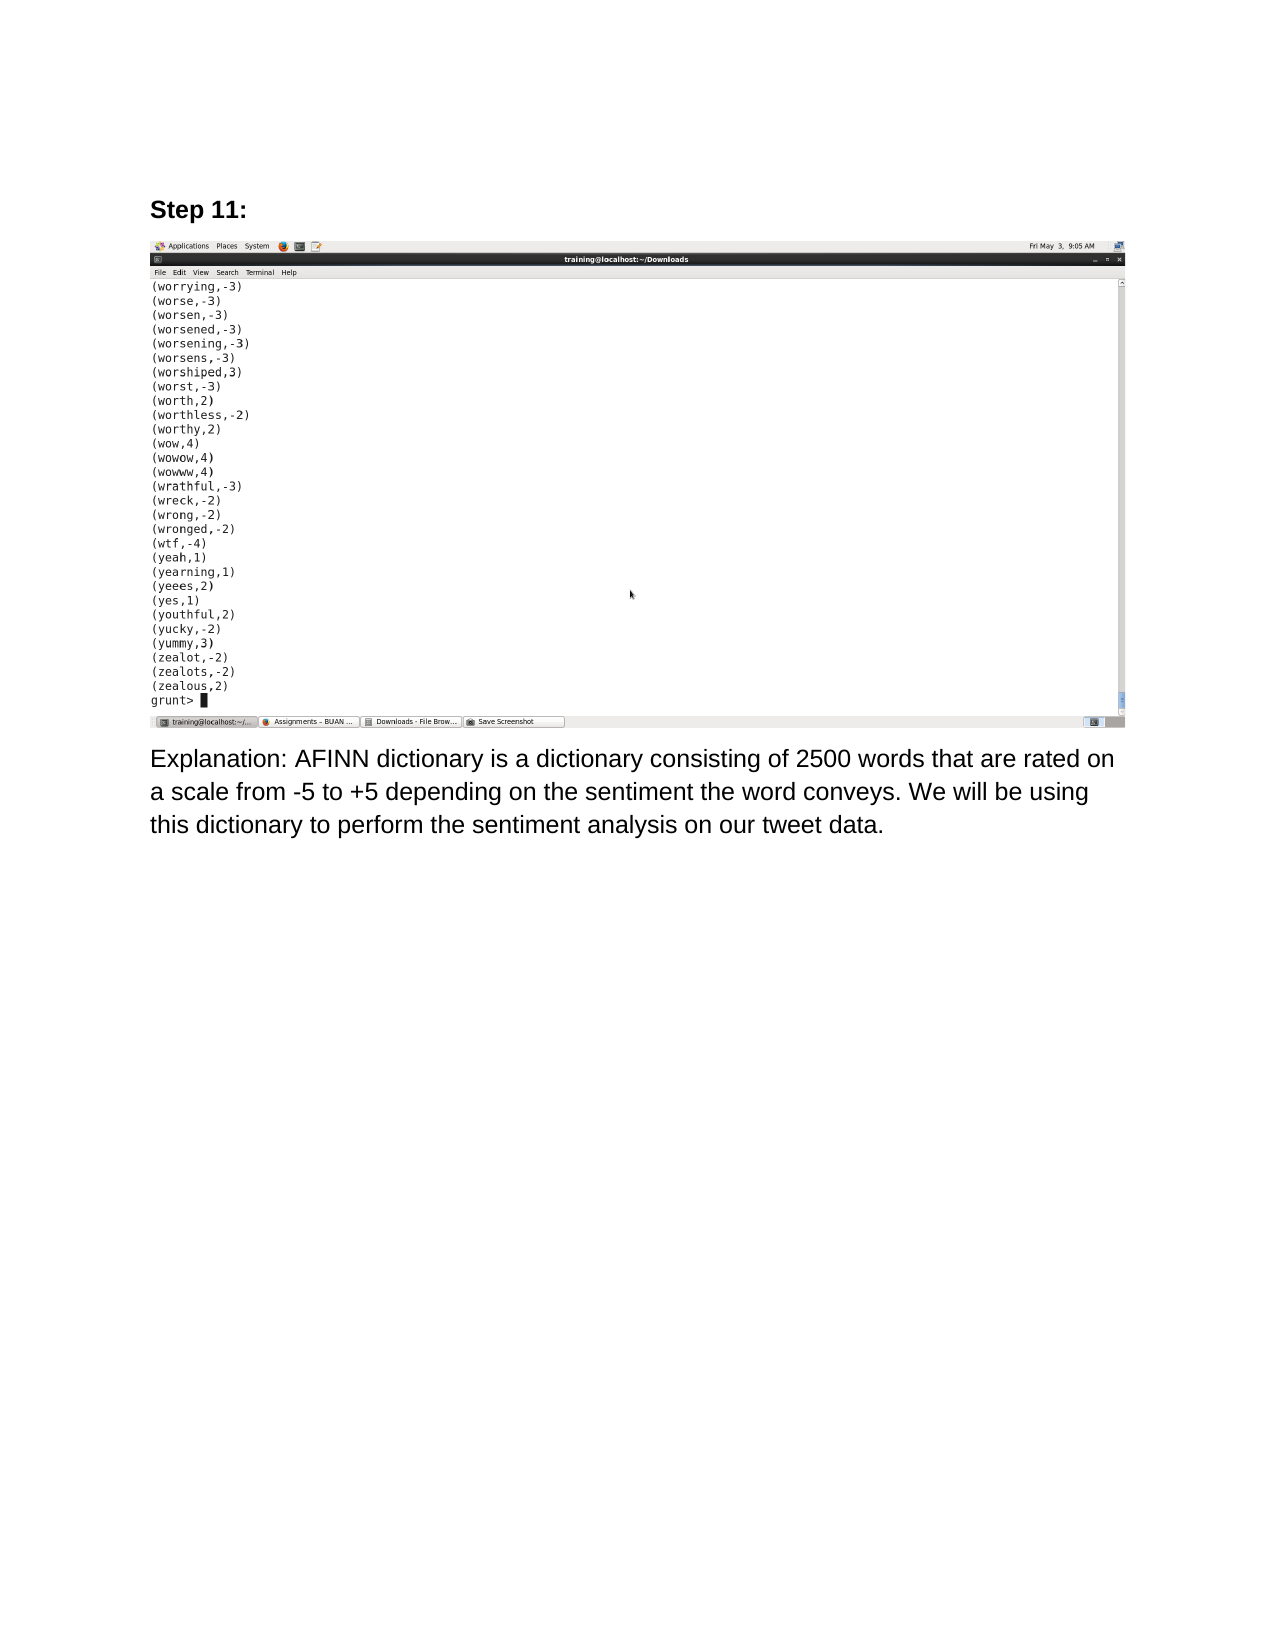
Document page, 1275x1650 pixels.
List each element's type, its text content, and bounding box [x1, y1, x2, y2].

text Explanation: AFINN dictionary is a dictionary consisting of 2500 words that are rated on a scale from -5 to +5 depending on the sentiment the word conveys. We will be using this dictionary to perform the sentiment analysis on our tweet data. [150, 744, 1125, 839]
picture [150, 241, 1125, 728]
text Step 11: [150, 196, 1125, 224]
